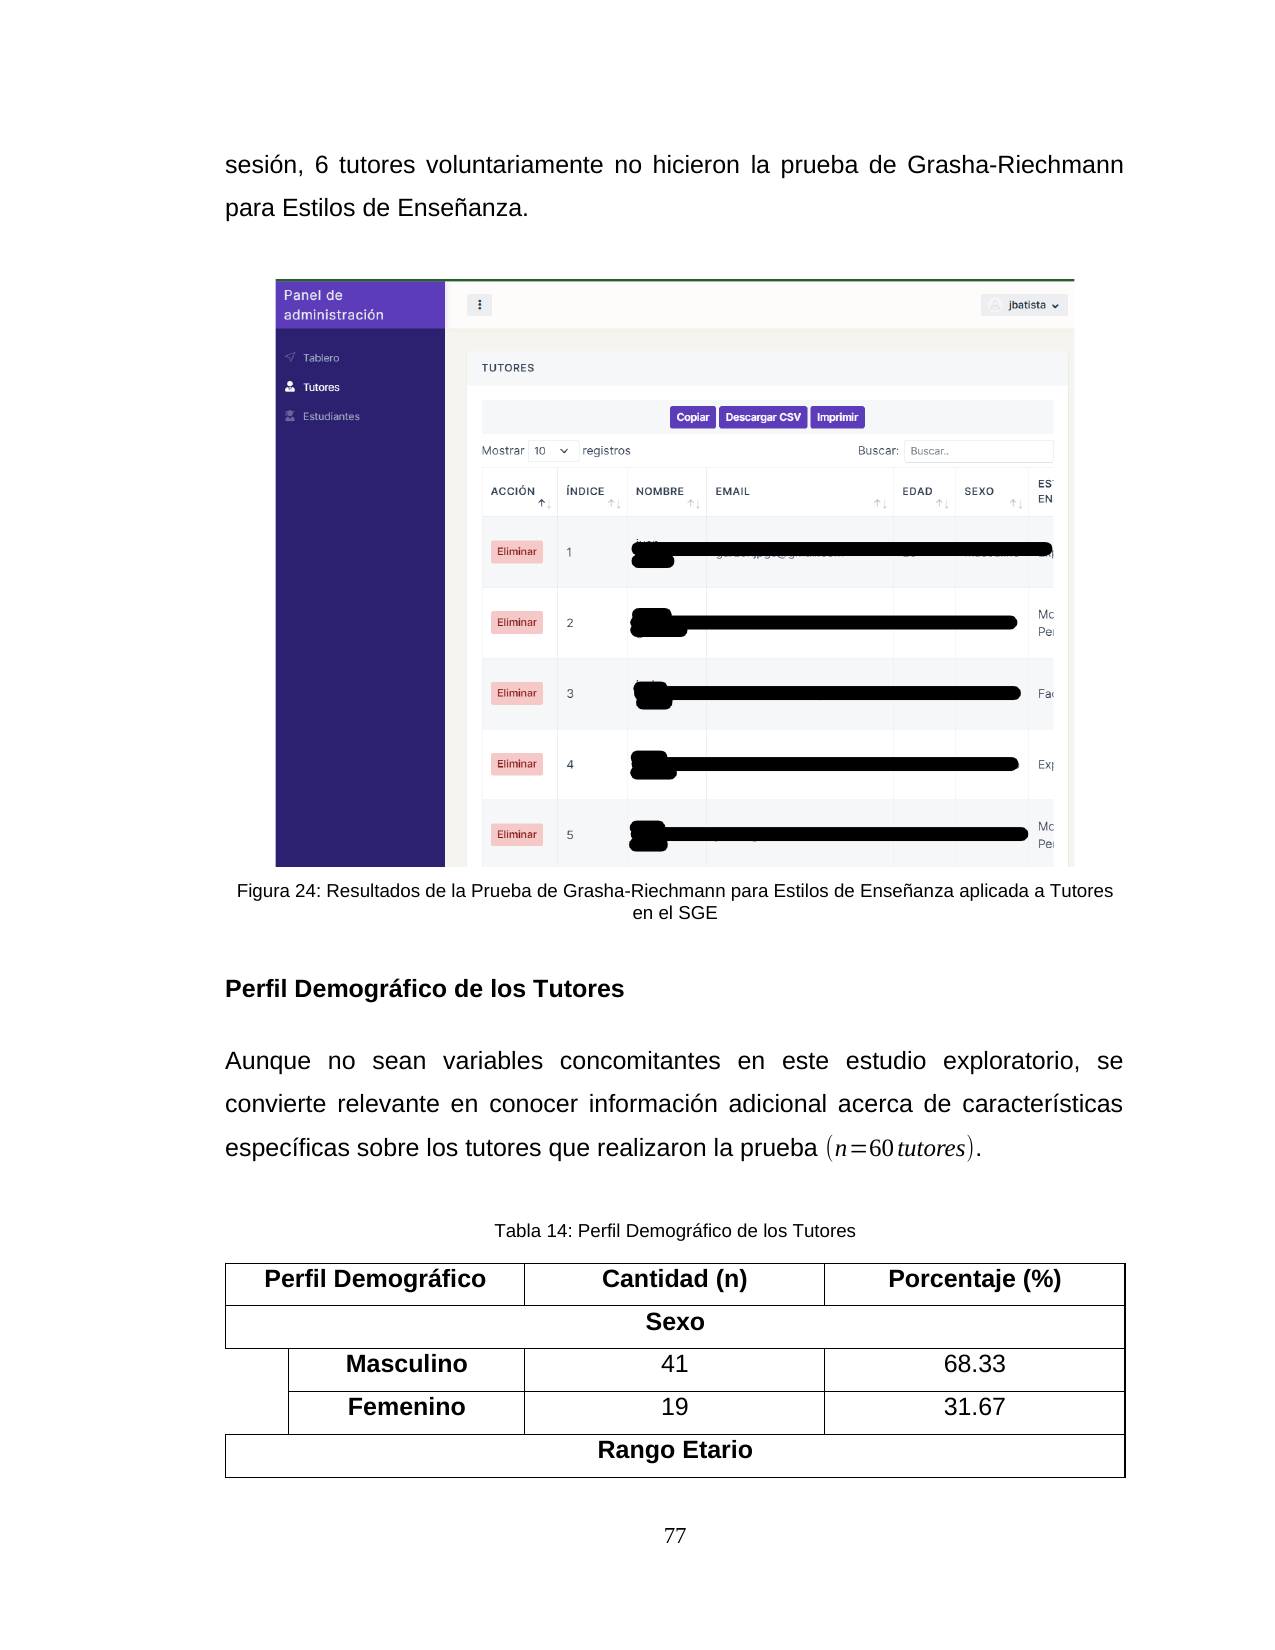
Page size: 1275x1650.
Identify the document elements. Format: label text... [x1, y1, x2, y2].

table_header Porcentaje (%) [825, 1264, 1124, 1305]
table_cell Masculino [289, 1349, 524, 1391]
text Aunque no sean variables concomitantes en este estudio exploratorio, se convierte relevante en conocer información adicional acerca de características específicas sobre los tutores que realizaron la prueba . [225, 1046, 1125, 1163]
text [225, 150, 1125, 222]
table_cell 68.33 [825, 1349, 1124, 1391]
subtitle Perfil Demográfico de los Tutores [225, 974, 1125, 1003]
table_cell Femenino [289, 1392, 524, 1434]
table_cell 41 [525, 1349, 824, 1391]
text Figura 24: Resultados de la Prueba de Grasha-Riechmann para Estilos de Enseñanza aplicada a Tutores en el SGE [225, 880, 1125, 923]
text Tabla 14: Perfil Demográfico de los Tutores [225, 1220, 1125, 1242]
picture [275, 279, 1075, 867]
table_header Cantidad (n) [525, 1264, 824, 1305]
table_cell Sexo [226, 1306, 1124, 1348]
table_cell 19 [525, 1392, 824, 1434]
table_cell 31.67 [825, 1392, 1124, 1434]
table_header Perfil Demográfico [226, 1264, 524, 1305]
table_cell Rango Etario [226, 1435, 1124, 1477]
